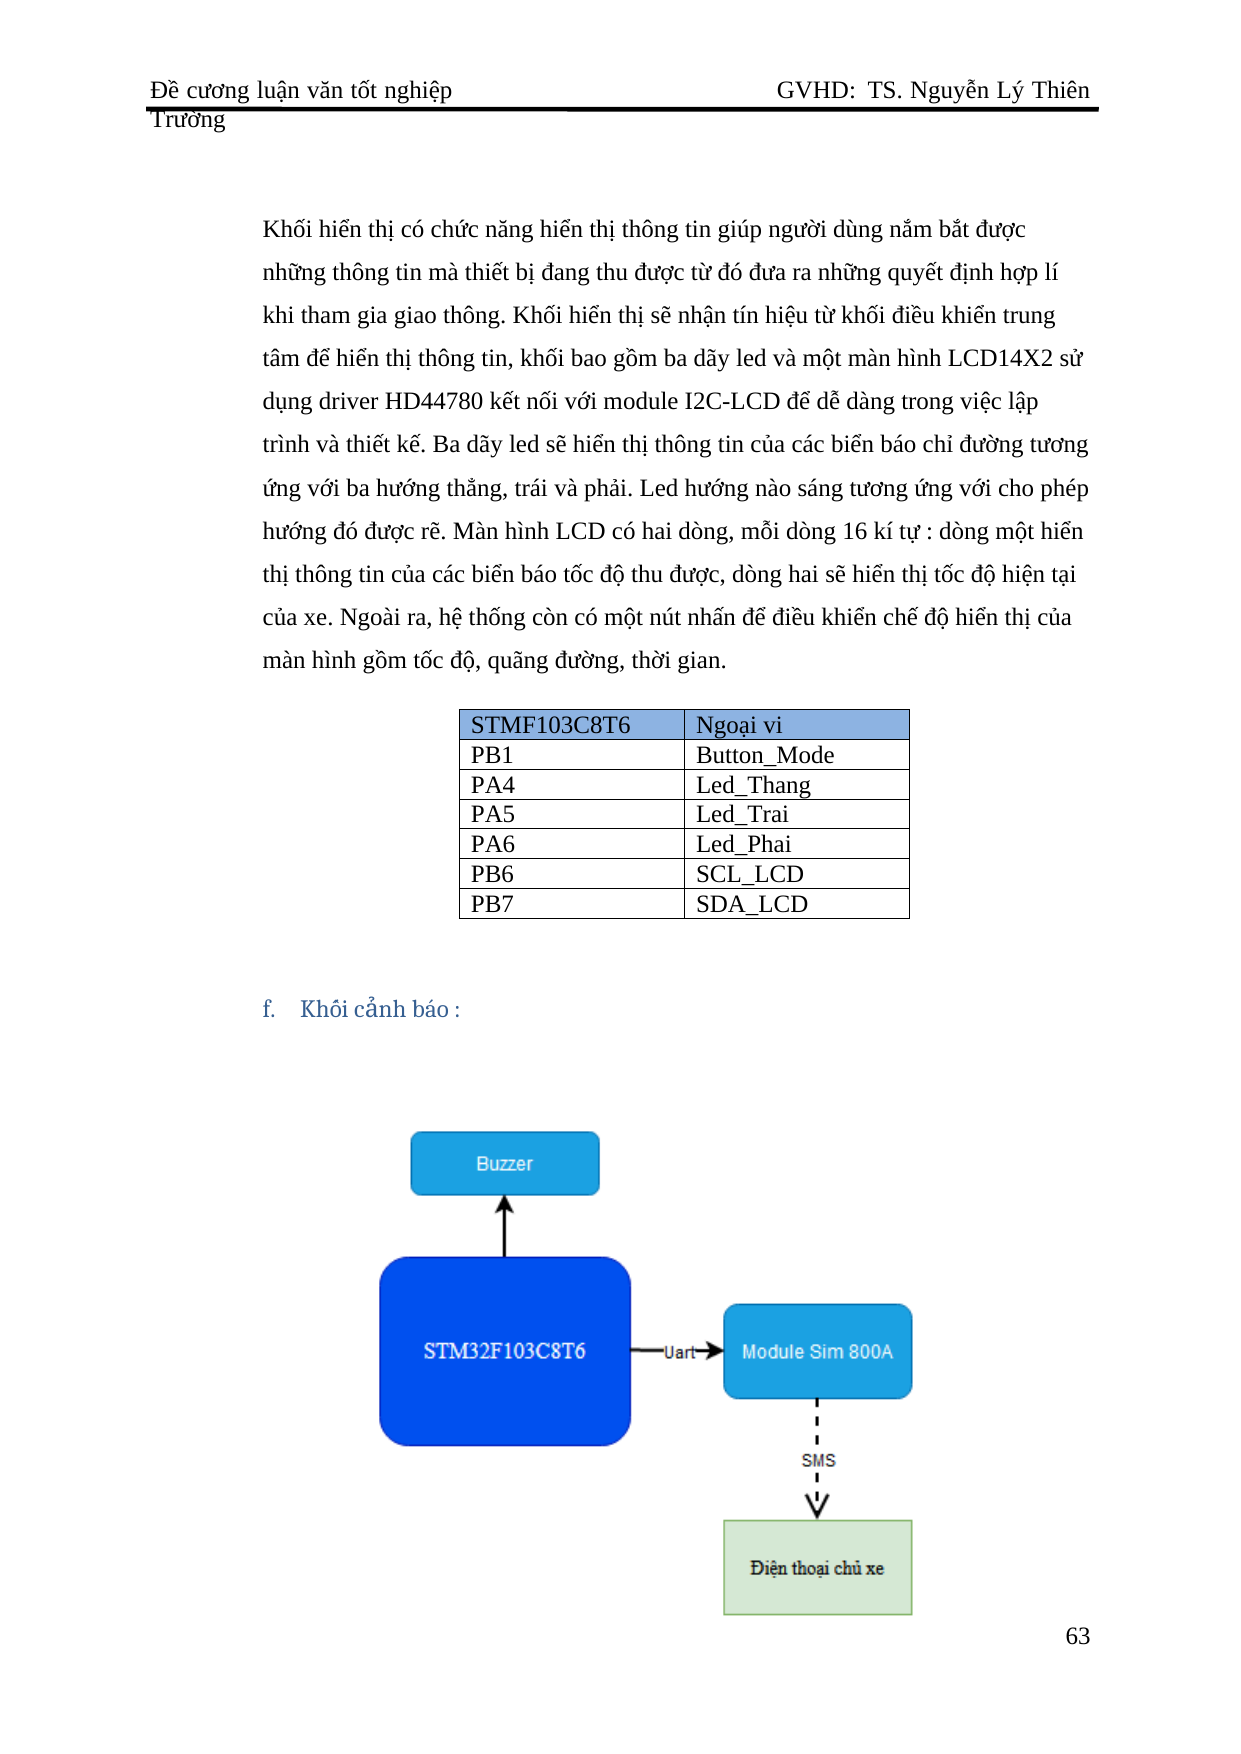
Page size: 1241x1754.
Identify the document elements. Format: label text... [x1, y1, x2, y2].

table_cell PB7 [460, 889, 684, 918]
table_cell SCL_LCD [685, 859, 909, 888]
table_cell Led_Trai [685, 800, 909, 828]
table_cell SDA_LCD [685, 889, 909, 918]
table_cell Led_Thang [685, 770, 909, 798]
table_cell PA6 [460, 829, 684, 858]
subtitle Khối cảnh báo : [262, 995, 1090, 1024]
text Khối hiển thị có chức năng hiển thị thông tin giúp người dùng nắm bắt được những thông tin mà thiết bị đang thu được từ đó đưa ra những quyết định hợp lí khi tham gia giao thông. Khối hiển thị sẽ nhận tín hiệu từ khối điều khiển trung tâm để hiển thị thông tin, khối bao gồm ba dãy led và một màn hình LCD14X2 sử dụng driver HD44780 kết nối với module I2C-LCD để dễ dàng trong việc lập trình và thiết kế. Ba dãy led sẽ hiển thị thông tin của các biển báo chỉ đường tương ứng với ba hướng thẳng, trái và phải. Led hướng nào sáng tương ứng với cho phép hướng đó được rẽ. Màn hình LCD có hai dòng, mỗi dòng 16 kí tự : dòng một hiển thị thông tin của các biển báo tốc độ thu được, dòng hai sẽ hiển thị tốc độ hiện tại của xe. Ngoài ra, hệ thống còn có một nút nhấn để điều khiển chế độ hiển thị của màn hình gồm tốc độ, quãng đường, thời gian. [262, 214, 1090, 674]
table_cell Button_Mode [685, 740, 909, 769]
table_cell Led_Phai [685, 829, 909, 858]
table_header STMF103C8T6 [460, 710, 684, 739]
table_cell PA4 [460, 770, 684, 798]
table_cell PA5 [460, 800, 684, 828]
table_header Ngoại vi [685, 710, 909, 739]
table_cell PB1 [460, 740, 684, 769]
table_cell PB6 [460, 859, 684, 888]
picture [353, 1116, 954, 1633]
